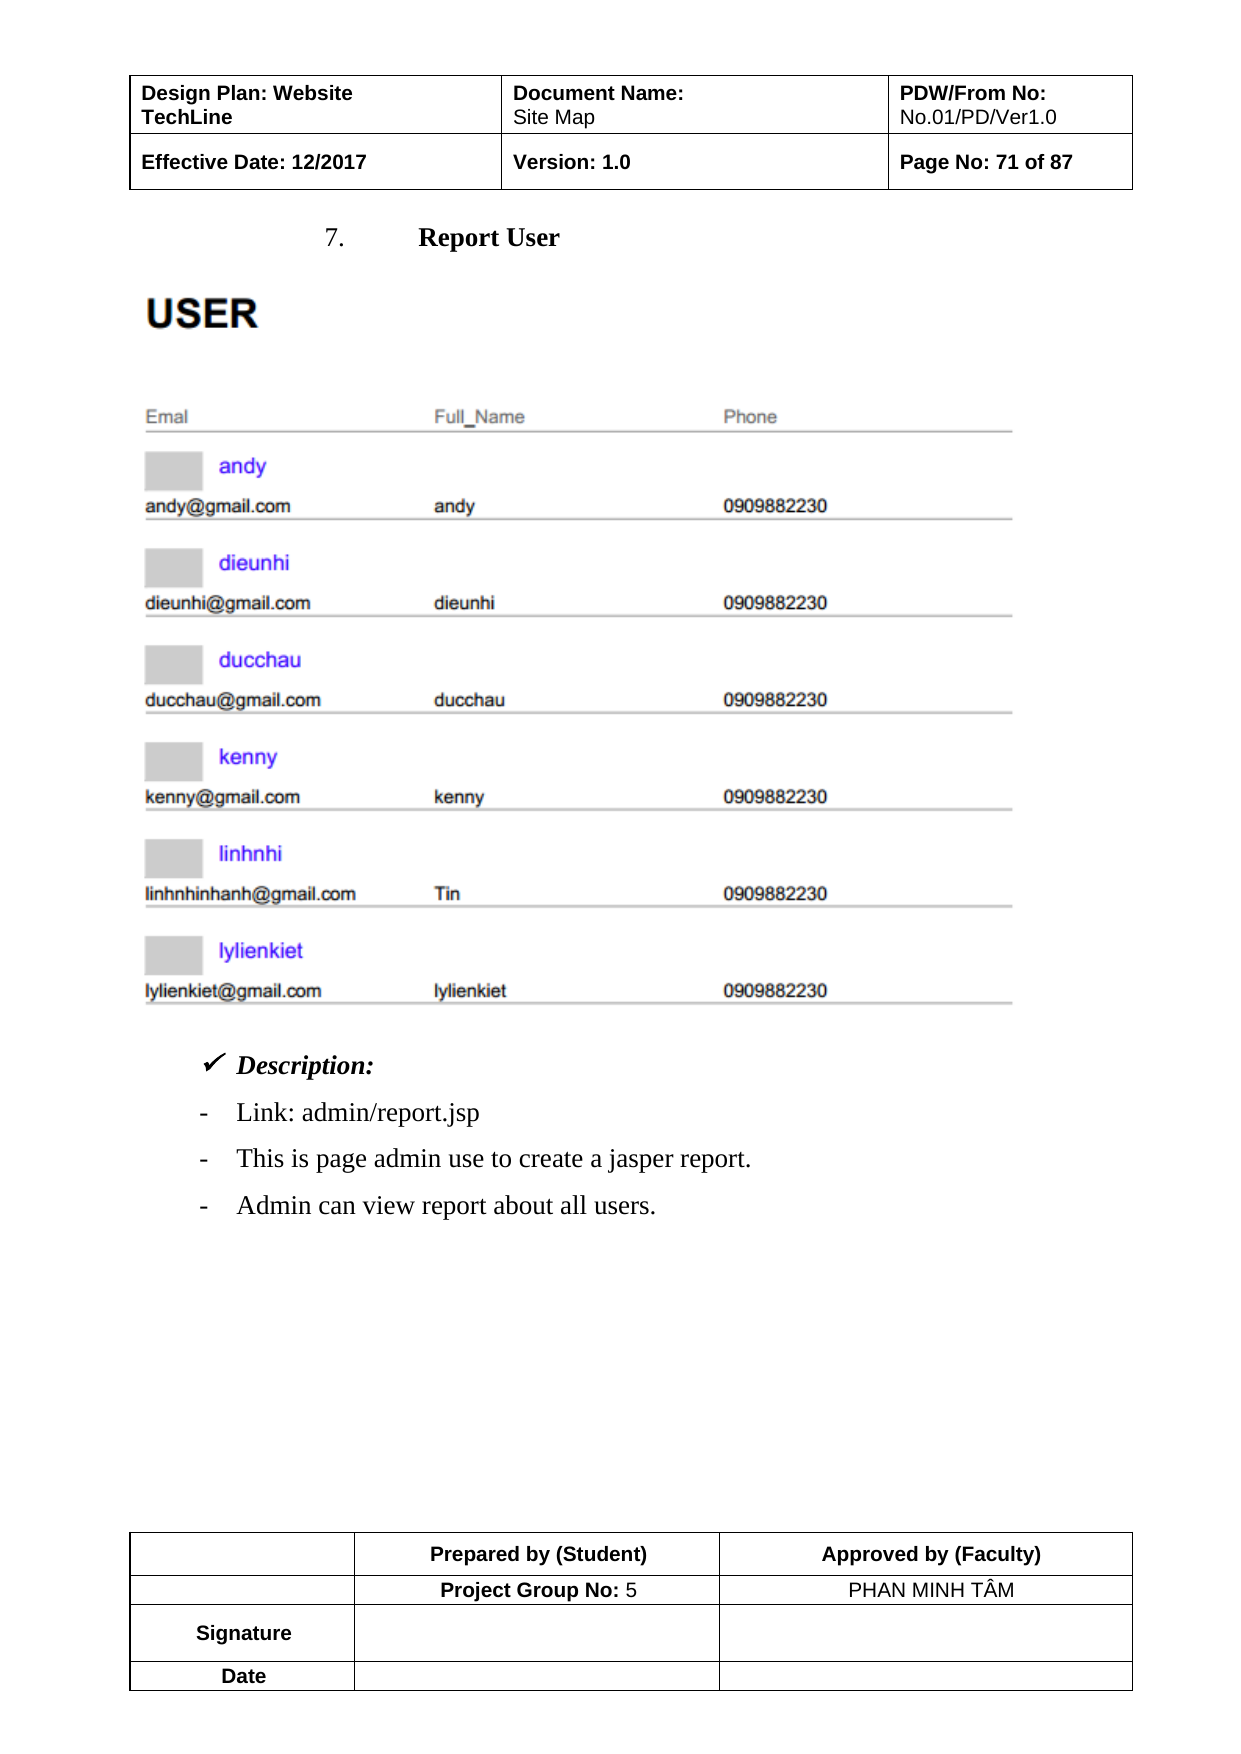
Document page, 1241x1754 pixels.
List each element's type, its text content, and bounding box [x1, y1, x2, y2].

list Admin can view report about all users. [199, 1189, 1152, 1220]
picture [118, 267, 1033, 1013]
list Link: admin/report.jsp [199, 1096, 1152, 1127]
list Description: [199, 1049, 1152, 1080]
list Report User [324, 221, 1152, 252]
list This is page admin use to create a jasper report. [199, 1142, 1152, 1173]
